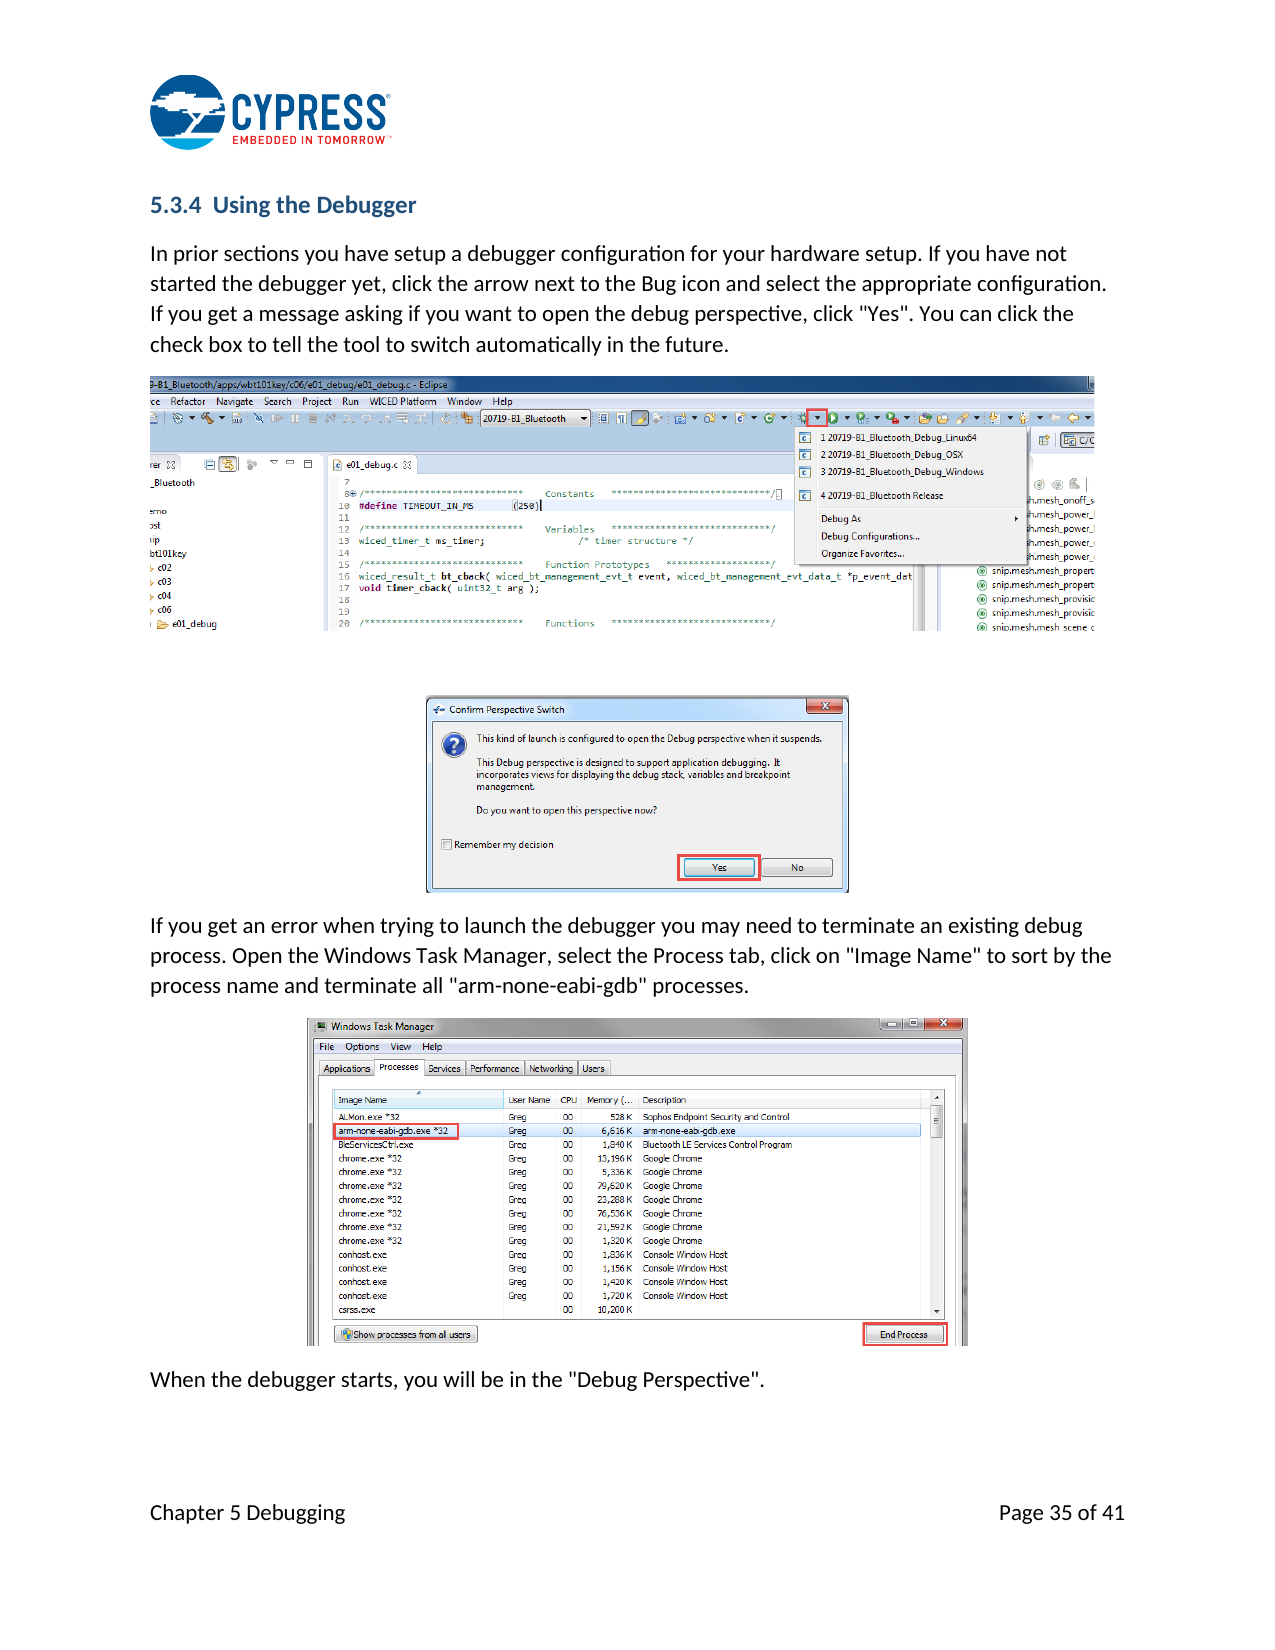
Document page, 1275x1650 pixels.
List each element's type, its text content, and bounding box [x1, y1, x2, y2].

text When the debugger starts, you will be in the "Debug Perspective". [150, 1365, 1125, 1393]
subtitle Using the Debugger [150, 189, 1125, 220]
picture [426, 695, 849, 893]
picture [307, 1018, 968, 1346]
text If you get an error when trying to launch the debugger you may need to terminate an existing debug process. Open the Windows Task Manager, select the Process tab, click on "Image Name" to sort by the process name and terminate all "arm-none-eabi-gdb" processes. [150, 911, 1125, 999]
picture [150, 376, 1095, 631]
text In prior sections you have setup a debugger configuration for your hardware setup. If you have not started the debugger yet, click the arrow next to the Bug icon and select the appropriate configuration. If you get a message asking if you want to open the debug perspective, click "Yes". You can click the check box to tell the tool to switch automatically in the future. [150, 239, 1125, 358]
picture [150, 75, 392, 150]
